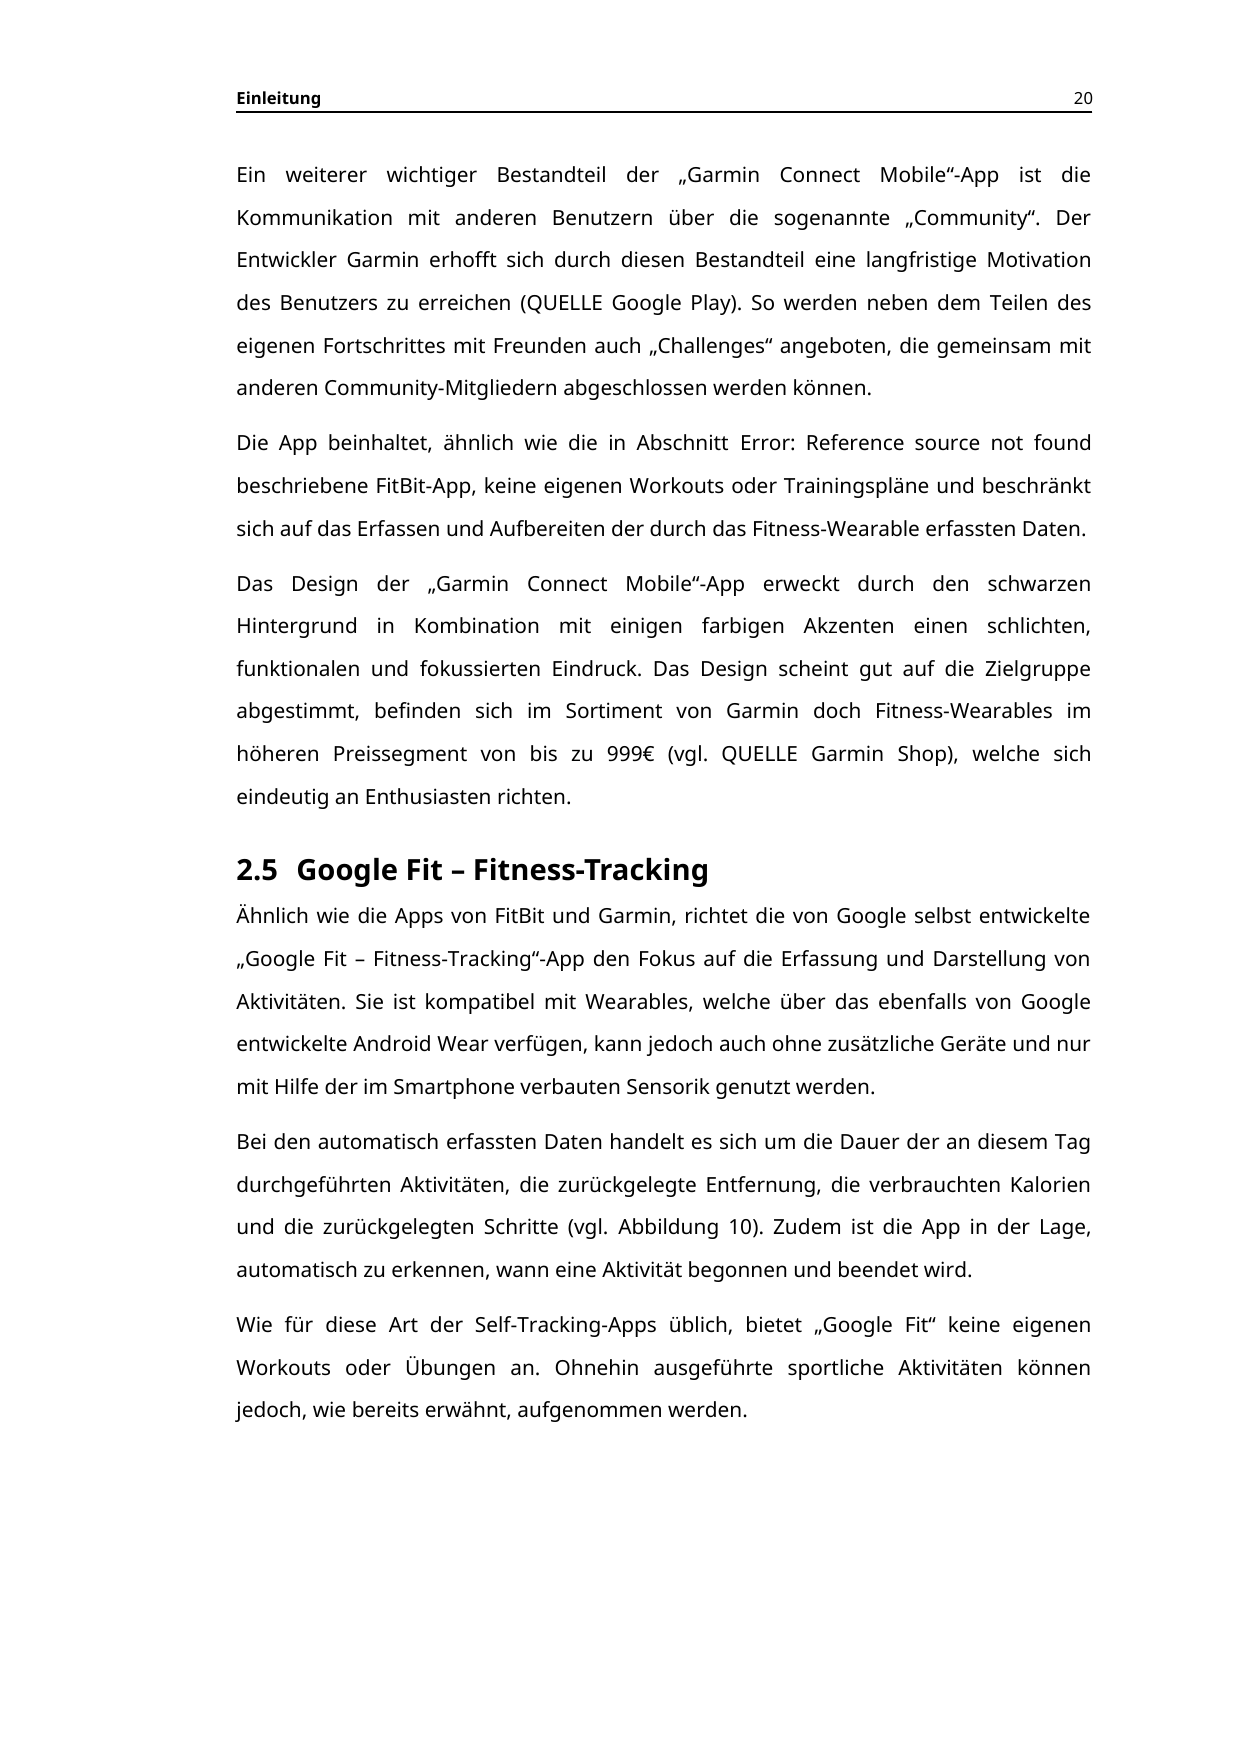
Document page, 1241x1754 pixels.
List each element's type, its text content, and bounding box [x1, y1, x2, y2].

text Das Design der „Garmin Connect Mobile“-App erweckt durch den schwarzen Hintergrund in Kombination mit einigen farbigen Akzenten einen schlichten, funktionalen und fokussierten Eindruck. Das Design scheint gut auf die Zielgruppe abgestimmt, befinden sich im Sortiment von Garmin doch Fitness-Wearables im höheren Preissegment von bis zu 999€ (vgl. QUELLE Garmin Shop), welche sich eindeutig an Enthusiasten richten. [236, 569, 1092, 810]
text Ähnlich wie die Apps von FitBit und Garmin, richtet die von Google selbst entwickelte „Google Fit – Fitness-Tracking“-App den Fokus auf die Erfassung und Darstellung von Aktivitäten. Sie ist kompatibel mit Wearables, welche über das ebenfalls von Google entwickelte Android Wear verfügen, kann jedoch auch ohne zusätzliche Geräte und nur mit Hilfe der im Smartphone verbauten Sensorik genutzt werden. [236, 902, 1092, 1101]
text Ein weiterer wichtiger Bestandteil der „Garmin Connect Mobile“-App ist die Kommunikation mit anderen Benutzern über die sogenannte „Community“. Der Entwickler Garmin erhofft sich durch diesen Bestandteil eine langfristige Motivation des Benutzers zu erreichen (QUELLE Google Play). So werden neben dem Teilen des eigenen Fortschrittes mit Freunden auch „Challenges“ angeboten, die gemeinsam mit anderen Community-Mitgliedern abgeschlossen werden können. [236, 160, 1092, 402]
subtitle Google Fit – Fitness-Tracking [236, 849, 1092, 889]
text Wie für diese Art der Self-Tracking-Apps üblich, bietet „Google Fit“ keine eigenen Workouts oder Übungen an. Ohnehin ausgeführte sportliche Aktivitäten können jedoch, wie bereits erwähnt, aufgenommen werden. [236, 1310, 1092, 1424]
